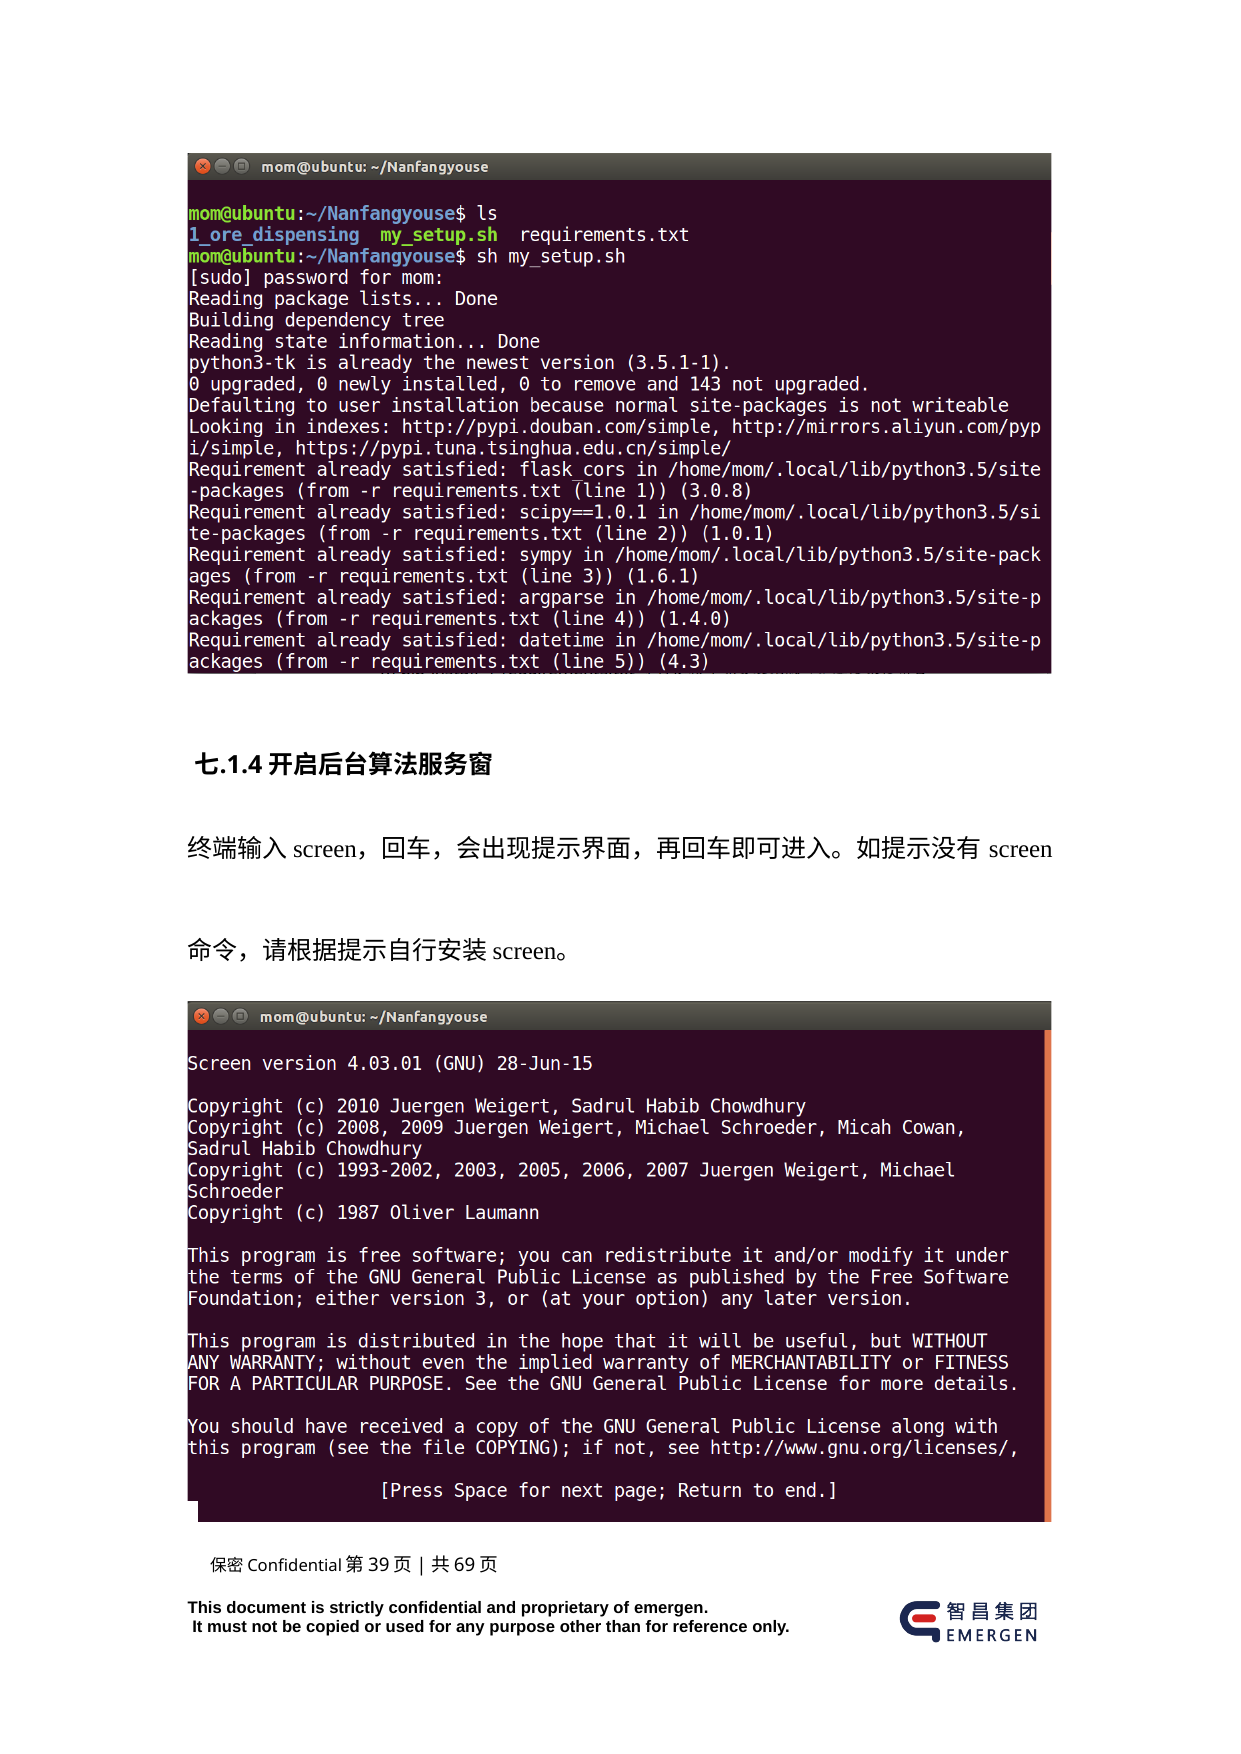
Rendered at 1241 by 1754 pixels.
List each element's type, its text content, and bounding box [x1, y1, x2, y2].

picture [187, 153, 1052, 674]
picture [187, 1001, 1052, 1522]
text 终端输入screen，回车，会出现提示界面，再回车即可进入。如提示没有screen命令，请根据提示自行安装screen。 [187, 813, 1053, 983]
subtitle 开启后台算法服务窗 [194, 728, 1053, 796]
picture [871, 1550, 1064, 1689]
